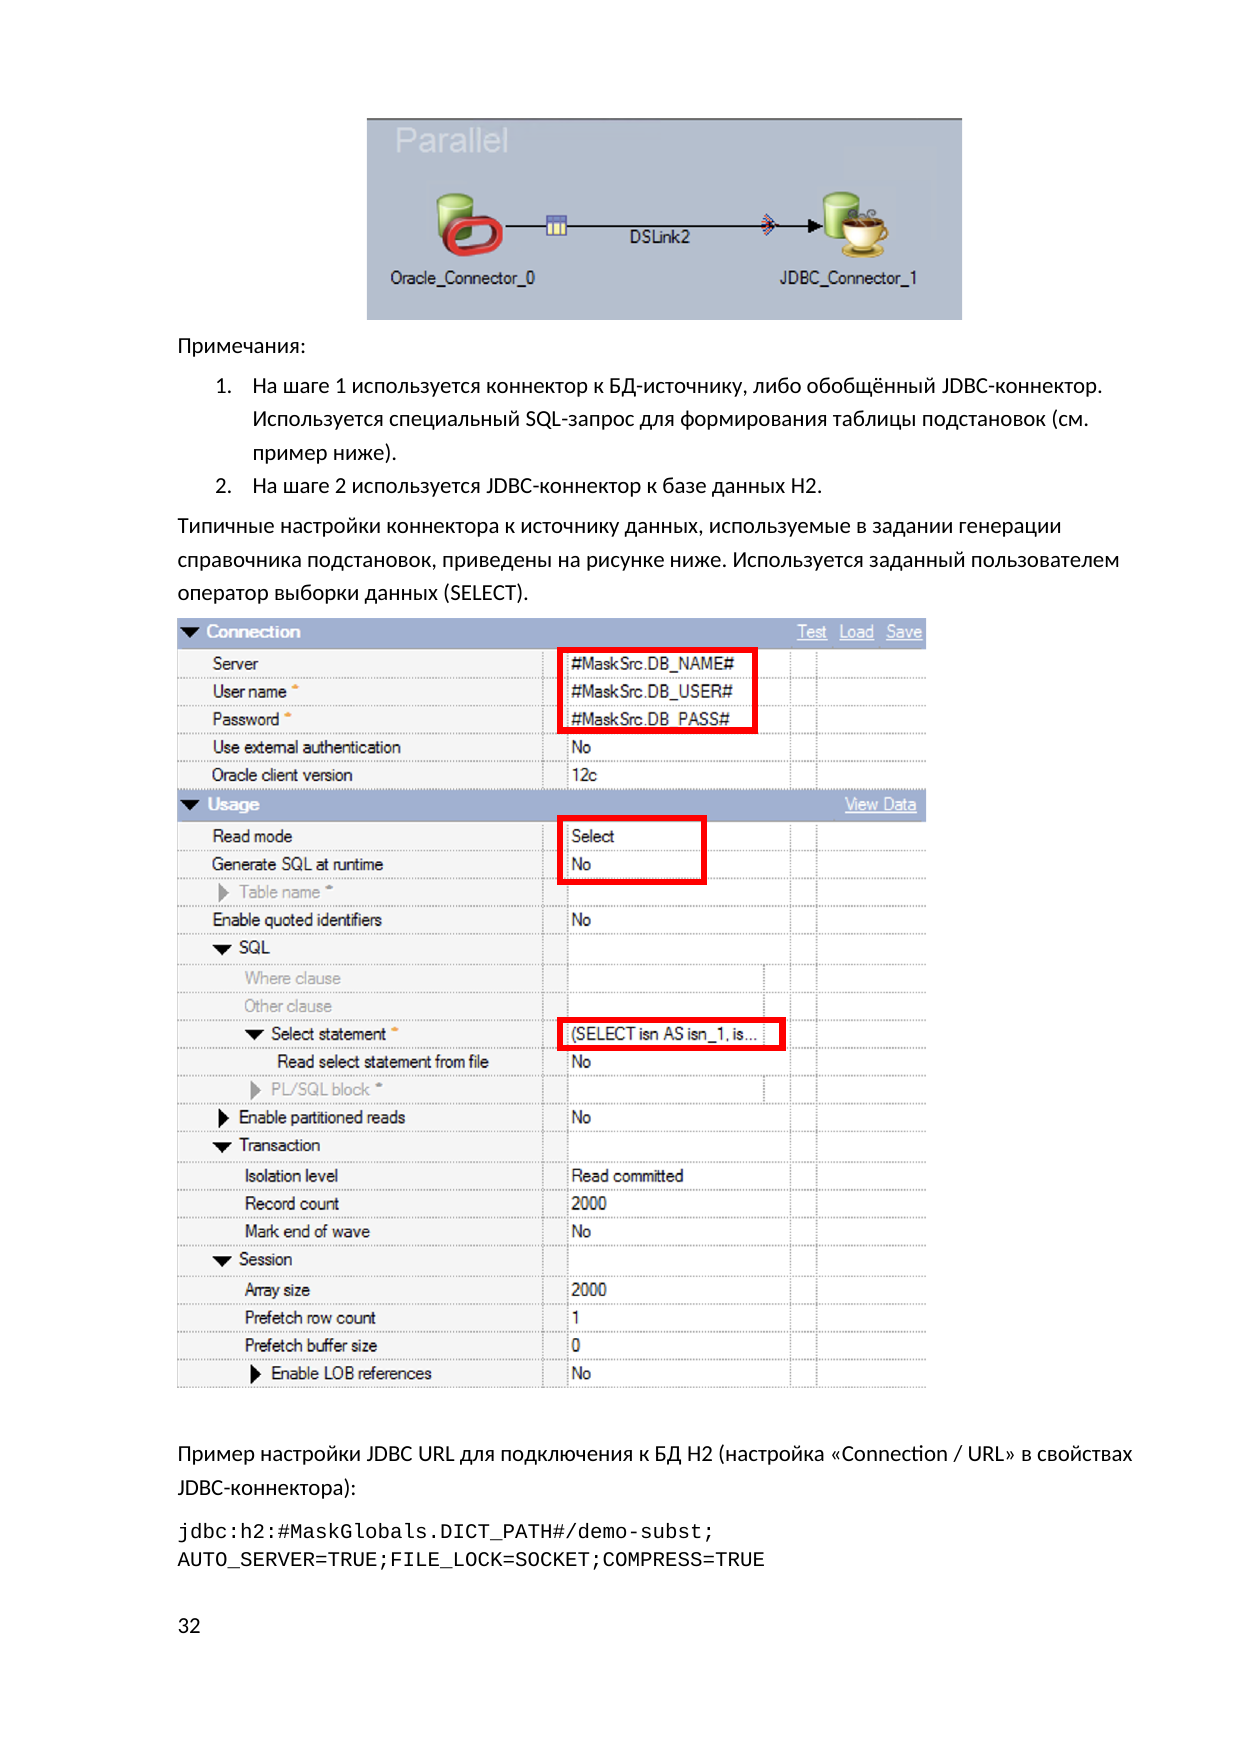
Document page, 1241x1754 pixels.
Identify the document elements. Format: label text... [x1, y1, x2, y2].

picture [366, 118, 963, 320]
text Примечания: [177, 331, 1152, 359]
list На шаге 1 используется коннектор к БД-источнику, либо обобщённый JDBC-коннектор. Используется специальный SQL-запрос для формирования таблицы подстановок (см. пример ниже). [215, 371, 1152, 466]
text jdbc:h2:#MaskGlobals.DICT_PATH#/demo-subst; AUTO_SERVER=TRUE;FILE_LOCK=SOCKET;COMPRESS=TRUE [177, 1521, 1152, 1573]
picture [177, 618, 927, 1388]
text Типичные настройки коннектора к источнику данных, используемые в задании генерации справочника подстановок, приведены на рисунке ниже. Используется заданный пользователем оператор выборки данных (SELECT). [177, 511, 1152, 607]
text Пример настройки JDBC URL для подключения к БД H2 (настройка «Connection / URL» в свойствах JDBC-коннектора): [177, 1439, 1152, 1501]
list На шаге 2 используется JDBC-коннектор к базе данных H2. [215, 472, 1152, 500]
